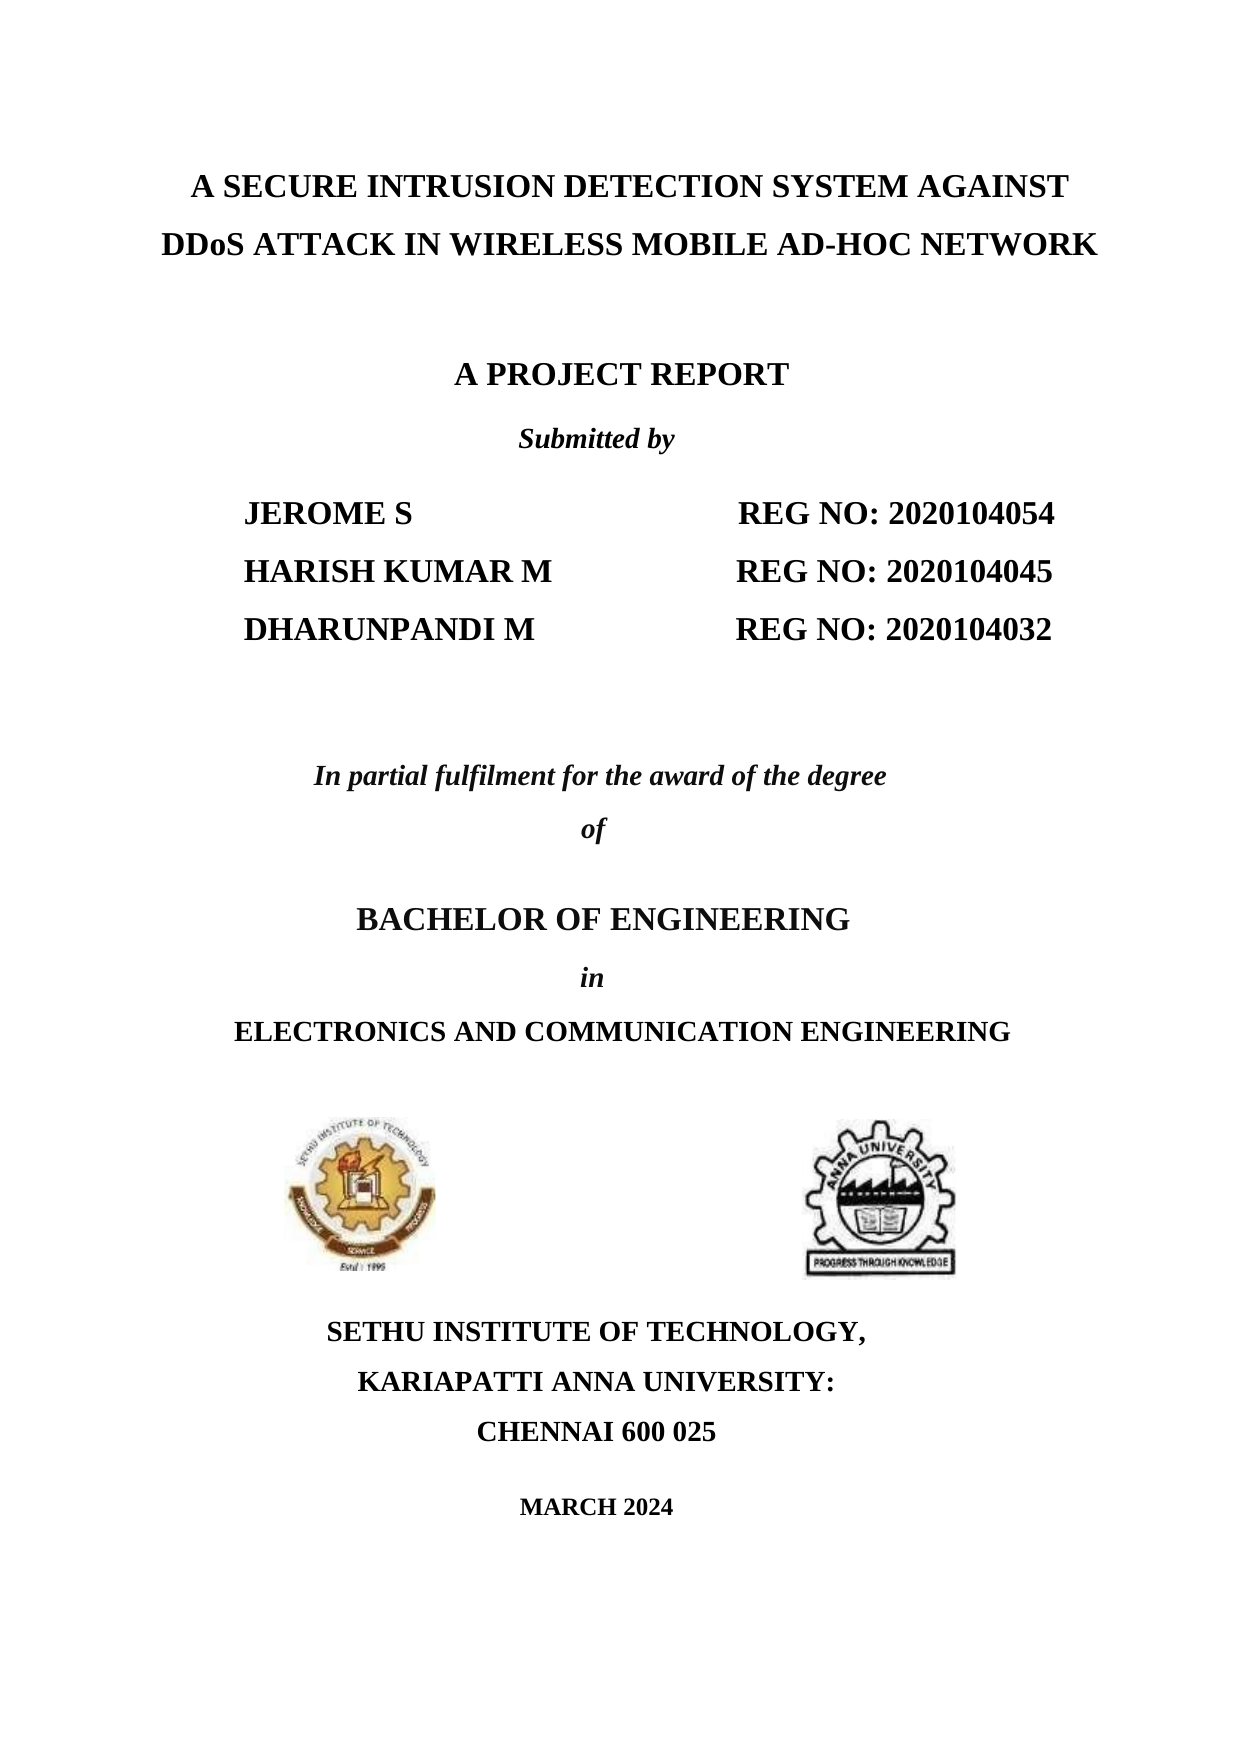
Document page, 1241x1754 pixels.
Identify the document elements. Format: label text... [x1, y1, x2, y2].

subtitle A PROJECT REPORT [150, 354, 918, 392]
text in [223, 960, 918, 994]
subtitle ELECTRONICS AND COMMUNICATION ENGINEERING [150, 1014, 1095, 1047]
text DHARUNPANDI M REG NO: 2020104032 [243, 609, 1090, 647]
text SETHU INSTITUTE OF TECHNOLOGY, KARIAPATTI ANNA UNIVERSITY: CHENNAI 600 025 [322, 1156, 870, 1448]
text JEROME S REG NO: 2020104054 [243, 493, 1090, 531]
picture [284, 1117, 436, 1271]
text HARISH KUMAR M REG NO: 2020104045 [243, 551, 1090, 589]
text In partial fulfilment for the award of the degree of [298, 758, 888, 845]
text Submitted by [275, 421, 918, 455]
text BACHELOR OF ENGINEERING [222, 899, 918, 937]
text MARCH 2024 [322, 1492, 870, 1521]
picture [801, 1119, 957, 1280]
subtitle A SECURE INTRUSION DETECTION SYSTEM AGAINST DDoS ATTACK IN WIRELESS MOBILE AD-HOC NETWORK [150, 166, 1110, 262]
